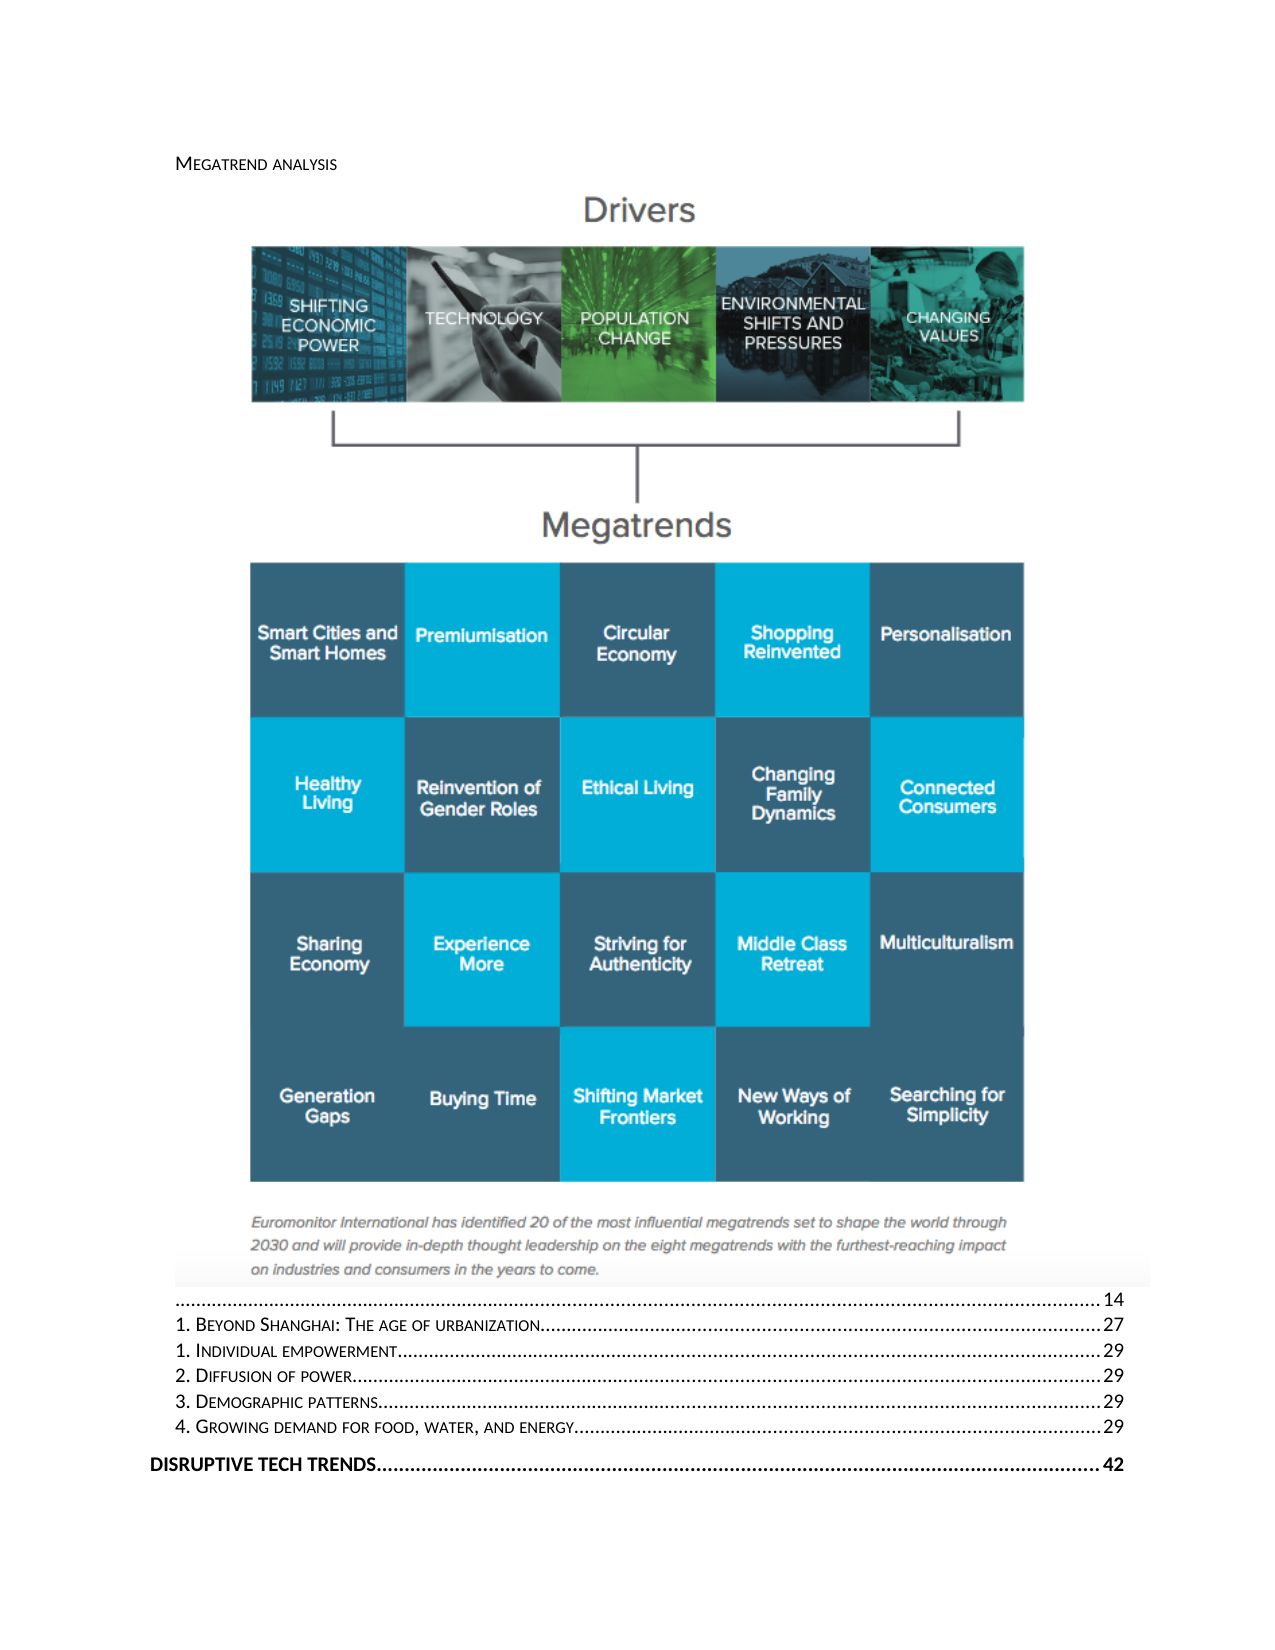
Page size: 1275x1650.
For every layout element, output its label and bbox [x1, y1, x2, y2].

picture [175, 175, 1150, 1287]
